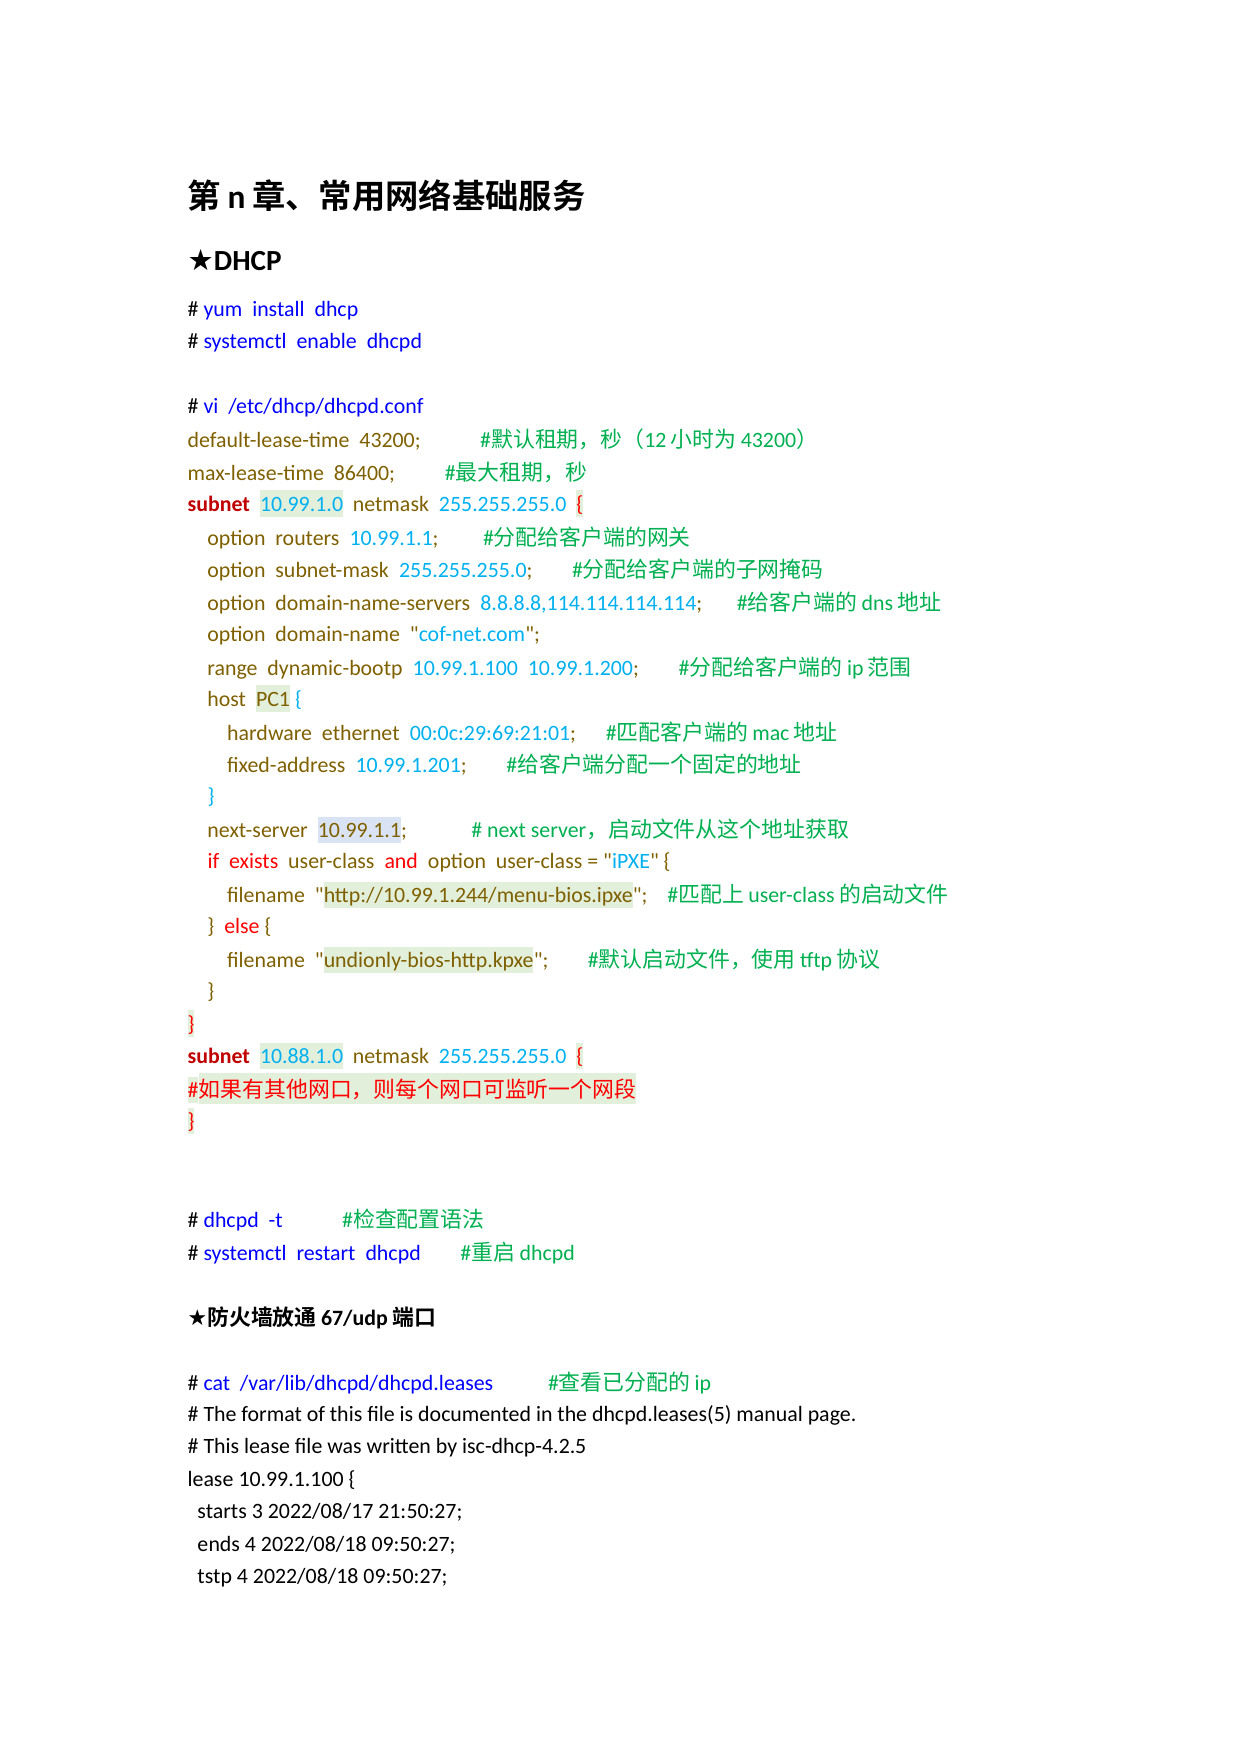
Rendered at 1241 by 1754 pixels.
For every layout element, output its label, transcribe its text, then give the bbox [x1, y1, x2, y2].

text ★DHCP [187, 227, 1053, 292]
text starts 3 2022/08/17 21:50:27; [187, 1494, 1053, 1527]
text subnet 10.88.1.0 netmask 255.255.255.0 { [187, 1039, 1053, 1072]
text max-lease-time 86400; #最大租期，秒 [187, 454, 1053, 487]
text tstp 4 2022/08/18 09:50:27; [187, 1559, 1053, 1592]
text #如果有其他网口，则每个网口可监听一个网段 [187, 1072, 1053, 1104]
text # systemctl enable dhcpd [187, 324, 1053, 357]
text ends 4 2022/08/18 09:50:27; [187, 1527, 1053, 1559]
text } [187, 974, 1053, 1007]
text next-server 10.99.1.1; # next server，启动文件从这个地址获取 [187, 812, 1053, 844]
text } [187, 1104, 1053, 1137]
text # systemctl restart dhcpd #重启dhcpd [187, 1234, 1053, 1267]
text filename "undionly-bios-http.kpxe"; #默认启动文件，使用tftp协议 [187, 942, 1053, 974]
text option routers 10.99.1.1; #分配给客户端的网关 [187, 519, 1053, 552]
text default-lease-time 43200; #默认租期，秒（12小时为43200） [187, 422, 1053, 454]
text host PC1 { [187, 682, 1053, 714]
text 第n章、常用网络基础服务 [187, 162, 1053, 227]
text option subnet-mask 255.255.255.0; #分配给客户端的子网掩码 [187, 552, 1053, 584]
text } else { [187, 909, 1053, 942]
text } [187, 779, 1053, 812]
text option domain-name "cof-net.com"; [187, 617, 1053, 649]
text } [187, 1007, 1053, 1039]
text hardware ethernet 00:0c:29:69:21:01; #匹配客户端的mac地址 [187, 714, 1053, 747]
text range dynamic-bootp 10.99.1.100 10.99.1.200; #分配给客户端的ip范围 [187, 649, 1053, 682]
text ★防火墙放通67/udp端口 [187, 1299, 1053, 1332]
text option domain-name-servers 8.8.8.8,114.114.114.114; #给客户端的dns地址 [187, 584, 1053, 617]
text fixed-address 10.99.1.201; #给客户端分配一个固定的地址 [187, 747, 1053, 779]
text filename "http://10.99.1.244/menu-bios.ipxe"; #匹配上user-class的启动文件 [187, 877, 1053, 909]
text # dhcpd -t #检查配置语法 [187, 1202, 1053, 1234]
text # vi /etc/dhcp/dhcpd.conf [187, 389, 1053, 422]
text # yum install dhcp [187, 292, 1053, 324]
text subnet 10.99.1.0 netmask 255.255.255.0 { [187, 487, 1053, 519]
text # This lease file was written by isc-dhcp-4.2.5 [187, 1429, 1053, 1462]
text # The format of this file is documented in the dhcpd.leases(5) manual page. [187, 1397, 1053, 1429]
text lease 10.99.1.100 { [187, 1462, 1053, 1494]
text if exists user-class and option user-class = "iPXE" { [187, 844, 1053, 877]
text # cat /var/lib/dhcpd/dhcpd.leases #查看已分配的ip [187, 1364, 1053, 1397]
